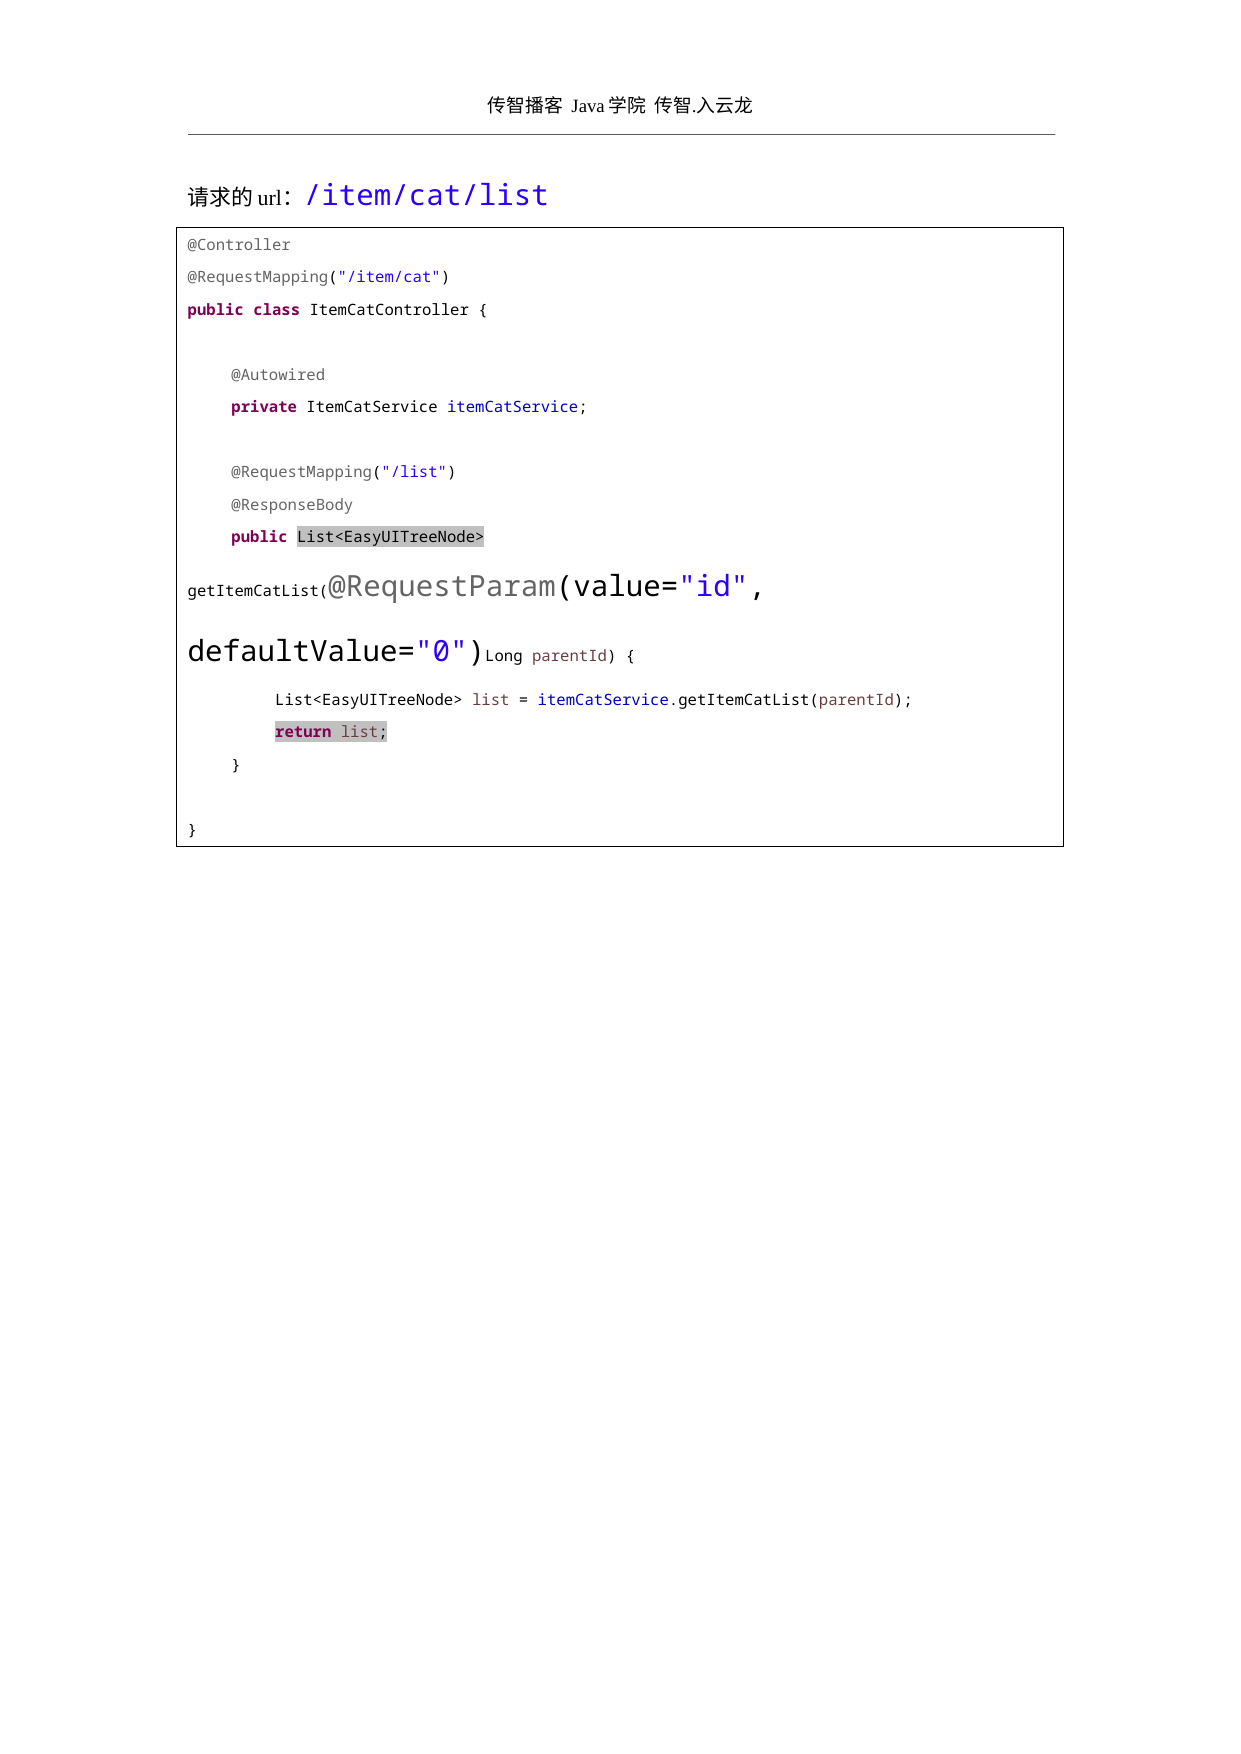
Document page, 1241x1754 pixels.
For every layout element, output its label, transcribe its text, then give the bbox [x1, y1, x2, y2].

table_header @Controller @RequestMapping("/item/cat") public class ItemCatController { @Autowired private ItemCatService itemCatService; @RequestMapping("/list") @ResponseBody public List<EasyUITreeNode> getItemCatList(@RequestParam(value="id", defaultValue="0")Long parentId) { List<EasyUITreeNode> list = itemCatService.getItemCatList(parentId); return list; } } [177, 228, 1063, 846]
text 请求的url：/item/cat/list [187, 162, 1053, 227]
